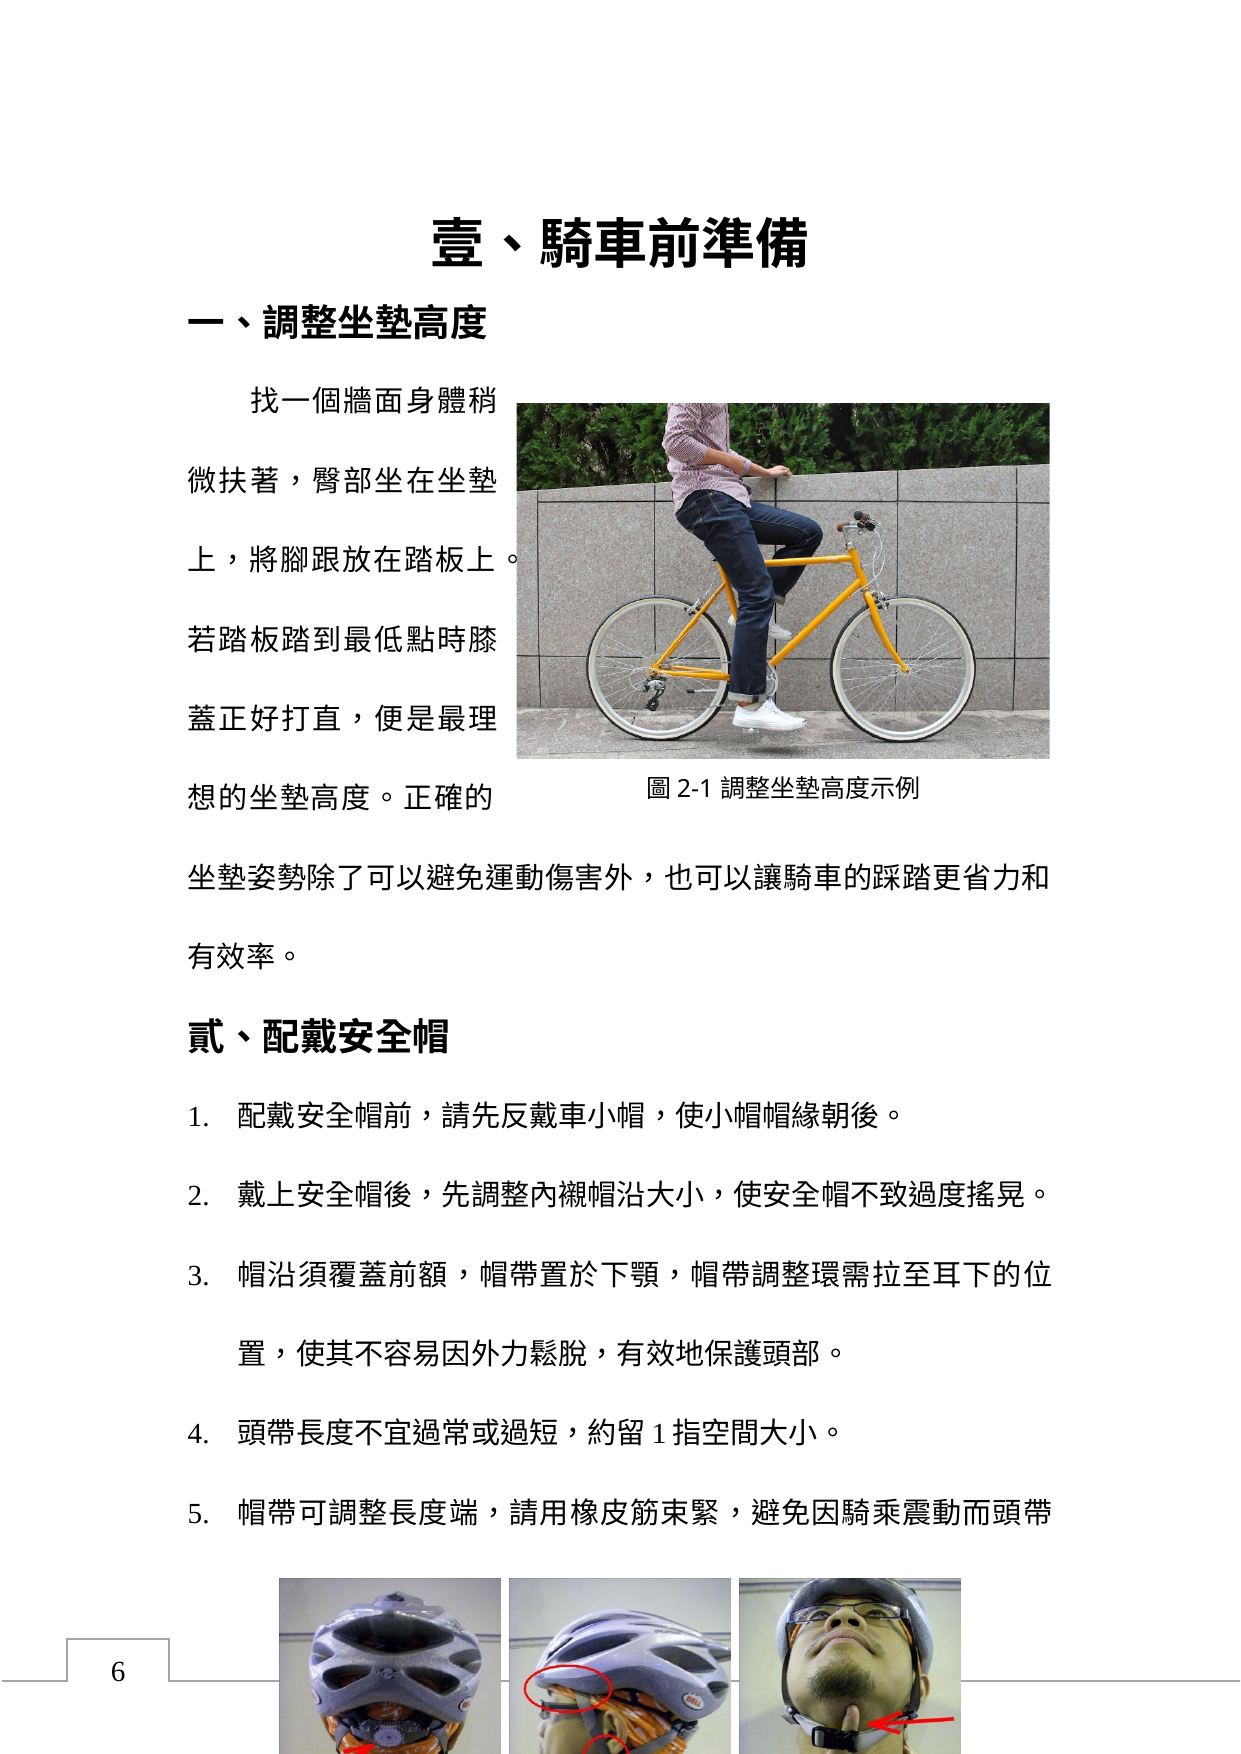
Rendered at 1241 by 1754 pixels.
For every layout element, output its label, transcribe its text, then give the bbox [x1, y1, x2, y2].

picture [739, 1578, 961, 1754]
subtitle 貳、配戴安全帽 [187, 994, 1053, 1074]
list 帽沿須覆蓋前額，帽帶置於下顎，帽帶調整環需拉至耳下的位置，使其不容易因外力鬆脫，有效地保護頭部。 [187, 1232, 1053, 1391]
list 帽帶可調整長度端，請用橡皮筋束緊，避免因騎乘震動而頭帶變長。 [187, 1471, 1053, 1550]
subtitle 壹、騎車前準備 [187, 201, 1053, 280]
list 戴上安全帽後，先調整內襯帽沿大小，使安全帽不致過度搖晃。 [187, 1153, 1053, 1232]
subtitle 一、調整坐墊高度 [187, 280, 1053, 359]
picture [515, 403, 1050, 757]
list 頭帶長度不宜過常或過短，約留1指空間大小。 [187, 1391, 1053, 1471]
list 配戴安全帽前，請先反戴車小帽，使小帽帽緣朝後。 [187, 1074, 1053, 1153]
picture [509, 1578, 731, 1754]
picture [279, 1578, 501, 1754]
